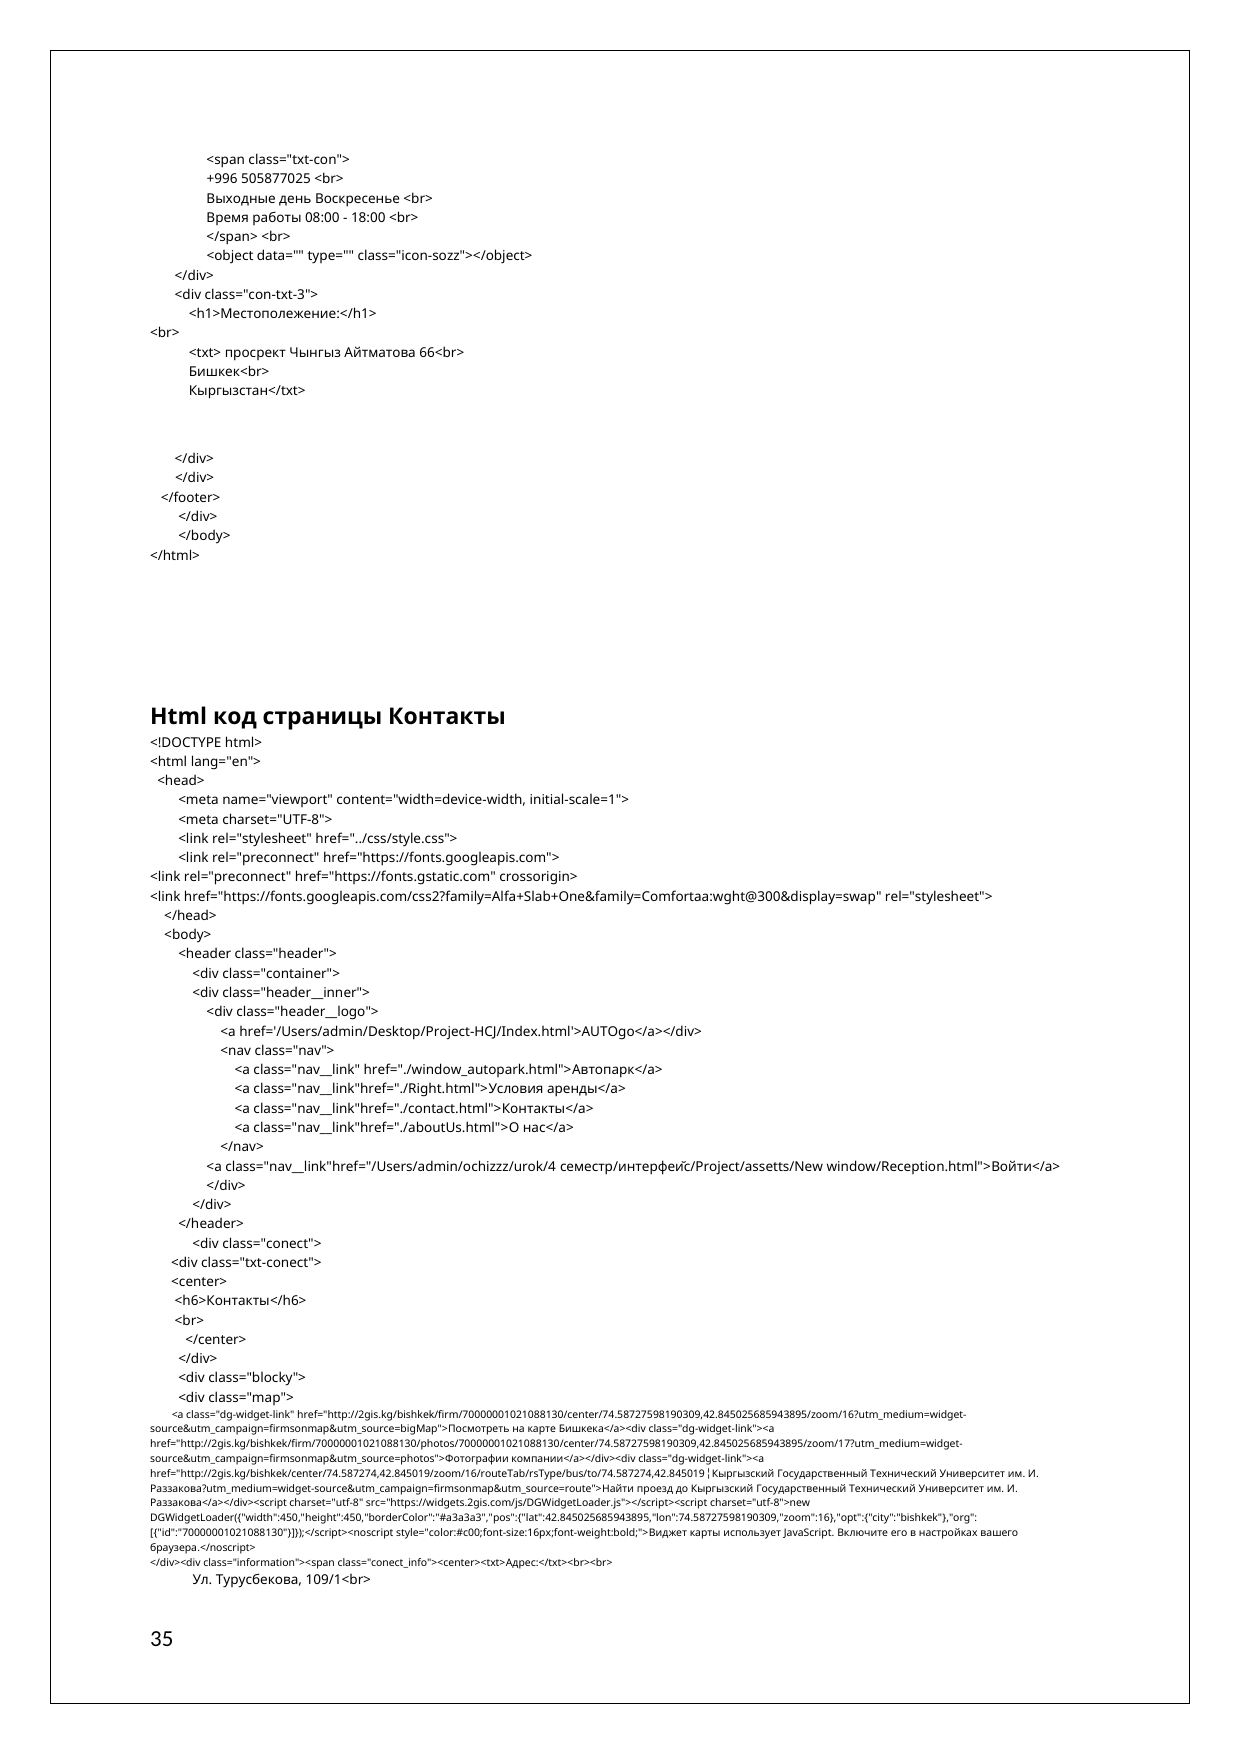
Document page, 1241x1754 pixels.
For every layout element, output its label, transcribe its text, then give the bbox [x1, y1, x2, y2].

text <a class="nav__link"href="./contact.html">Контакты</a> [150, 1099, 1090, 1117]
text <div class="txt-conect"> [150, 1253, 1090, 1271]
text Html код страницы Контакты [150, 700, 1090, 731]
text +996 505877025 <br> [150, 169, 1090, 188]
text </div> [150, 1349, 1090, 1368]
text </div> [150, 266, 1090, 284]
text <link rel="preconnect" href="https://fonts.googleapis.com"> [150, 848, 1090, 867]
text <a class="nav__link" href="./window_autopark.html">Автопарк</a> [150, 1060, 1090, 1078]
text Кыргызстан</txt> [150, 381, 1090, 400]
text <head> [150, 771, 1090, 789]
text <a class="nav__link"href="/Users/admin/ochizzz/urok/4 семестр/интерфейс/Project/assetts/New window/Reception.html">Войти</a> [150, 1156, 1090, 1175]
text <body> [150, 925, 1090, 944]
text <div class="conect"> [150, 1233, 1090, 1252]
text </head> [150, 906, 1090, 924]
text <txt> просрект Чынгыз Айтматова 66<br> [150, 343, 1090, 361]
text <!DOCTYPE html> [150, 732, 1090, 751]
text <center> [150, 1272, 1090, 1291]
text </div> [150, 468, 1090, 487]
text <meta charset="UTF-8"> [150, 809, 1090, 828]
text Ул. Турусбекова, 109/1<br> [150, 1570, 1090, 1588]
text <object data="" type="" class="icon-sozz"></object> [150, 246, 1090, 265]
text <meta name="viewport" content="width=device-width, initial-scale=1"> [150, 790, 1090, 809]
text <span class="txt-con"> [150, 150, 1090, 168]
text </div> [150, 507, 1090, 525]
text <h1>Местополежение:</h1> [150, 304, 1090, 323]
text <a href='/Users/admin/Desktop/Project-HCJ/Index.html'>AUTOgo</a></div> [150, 1022, 1090, 1040]
text </span> <br> [150, 227, 1090, 246]
text <div class="map"> [150, 1388, 1090, 1406]
text </body> [150, 526, 1090, 545]
text </div> [150, 449, 1090, 468]
text <br> [150, 323, 1090, 342]
text </div><div class="information"><span class="conect_info"><center><txt>Адрес:</txt><br><br> [150, 1555, 1090, 1569]
text </html> [150, 546, 1090, 564]
text <a class="nav__link"href="./aboutUs.html">О нас</a> [150, 1118, 1090, 1136]
text Бишкек<br> [150, 362, 1090, 380]
text <header class="header"> [150, 944, 1090, 963]
text <link href="https://fonts.googleapis.com/css2?family=Alfa+Slab+One&family=Comfortaa:wght@300&display=swap" rel="stylesheet"> [150, 887, 1090, 905]
text <nav class="nav"> [150, 1041, 1090, 1059]
text <html lang="en"> [150, 752, 1090, 770]
text Время работы 08:00 - 18:00 <br> [150, 208, 1090, 226]
text Выходные день Воскресенье <br> [150, 188, 1090, 207]
text <div class="container"> [150, 964, 1090, 982]
text </nav> [150, 1137, 1090, 1156]
text <div class="header__logo"> [150, 1002, 1090, 1021]
text </center> [150, 1330, 1090, 1348]
text </div> [150, 1176, 1090, 1194]
text <a class="nav__link"href="./Right.html">Условия аренды</a> [150, 1079, 1090, 1098]
text <div class="con-txt-3"> [150, 285, 1090, 303]
text </footer> [150, 488, 1090, 506]
text <div class="header__inner"> [150, 983, 1090, 1001]
text <a class="dg-widget-link" href="http://2gis.kg/bishkek/firm/70000001021088130/center/74.58727598190309,42.845025685943895/zoom/16?utm_medium=widget-source&utm_campaign=firmsonmap&utm_source=bigMap">Посмотреть на карте Бишкека</a><div class="dg-widget-link"><a href="http://2gis.kg/bishkek/firm/70000001021088130/photos/70000001021088130/center/74.58727598190309,42.845025685943895/zoom/17?utm_medium=widget-source&utm_campaign=firmsonmap&utm_source=photos">Фотографии компании</a></div><div class="dg-widget-link"><a href="http://2gis.kg/bishkek/center/74.587274,42.845019/zoom/16/routeTab/rsType/bus/to/74.587274,42.845019╎Кыргызский Государственный Технический Университет им. И. Раззакова?utm_medium=widget-source&utm_campaign=firmsonmap&utm_source=route">Найти проезд до Кыргызский Государственный Технический Университет им. И. Раззакова</a></div><script charset="utf-8" src="https://widgets.2gis.com/js/DGWidgetLoader.js"></script><script charset="utf-8">new DGWidgetLoader({"width":450,"height":450,"borderColor":"#a3a3a3","pos":{"lat":42.845025685943895,"lon":74.58727598190309,"zoom":16},"opt":{"city":"bishkek"},"org":[{"id":"70000001021088130"}]});</script><noscript style="color:#c00;font-size:16px;font-weight:bold;">Виджет карты использует JavaScript. Включите его в настройках вашего браузера.</noscript> [150, 1407, 1090, 1554]
text <div class="blocky"> [150, 1368, 1090, 1387]
text <link rel="preconnect" href="https://fonts.gstatic.com" crossorigin> [150, 867, 1090, 886]
text <h6>Контакты</h6> [150, 1291, 1090, 1310]
text </header> [150, 1214, 1090, 1233]
text <br> [150, 1311, 1090, 1329]
text </div> [150, 1195, 1090, 1213]
text <link rel="stylesheet" href="../css/style.css"> [150, 829, 1090, 847]
